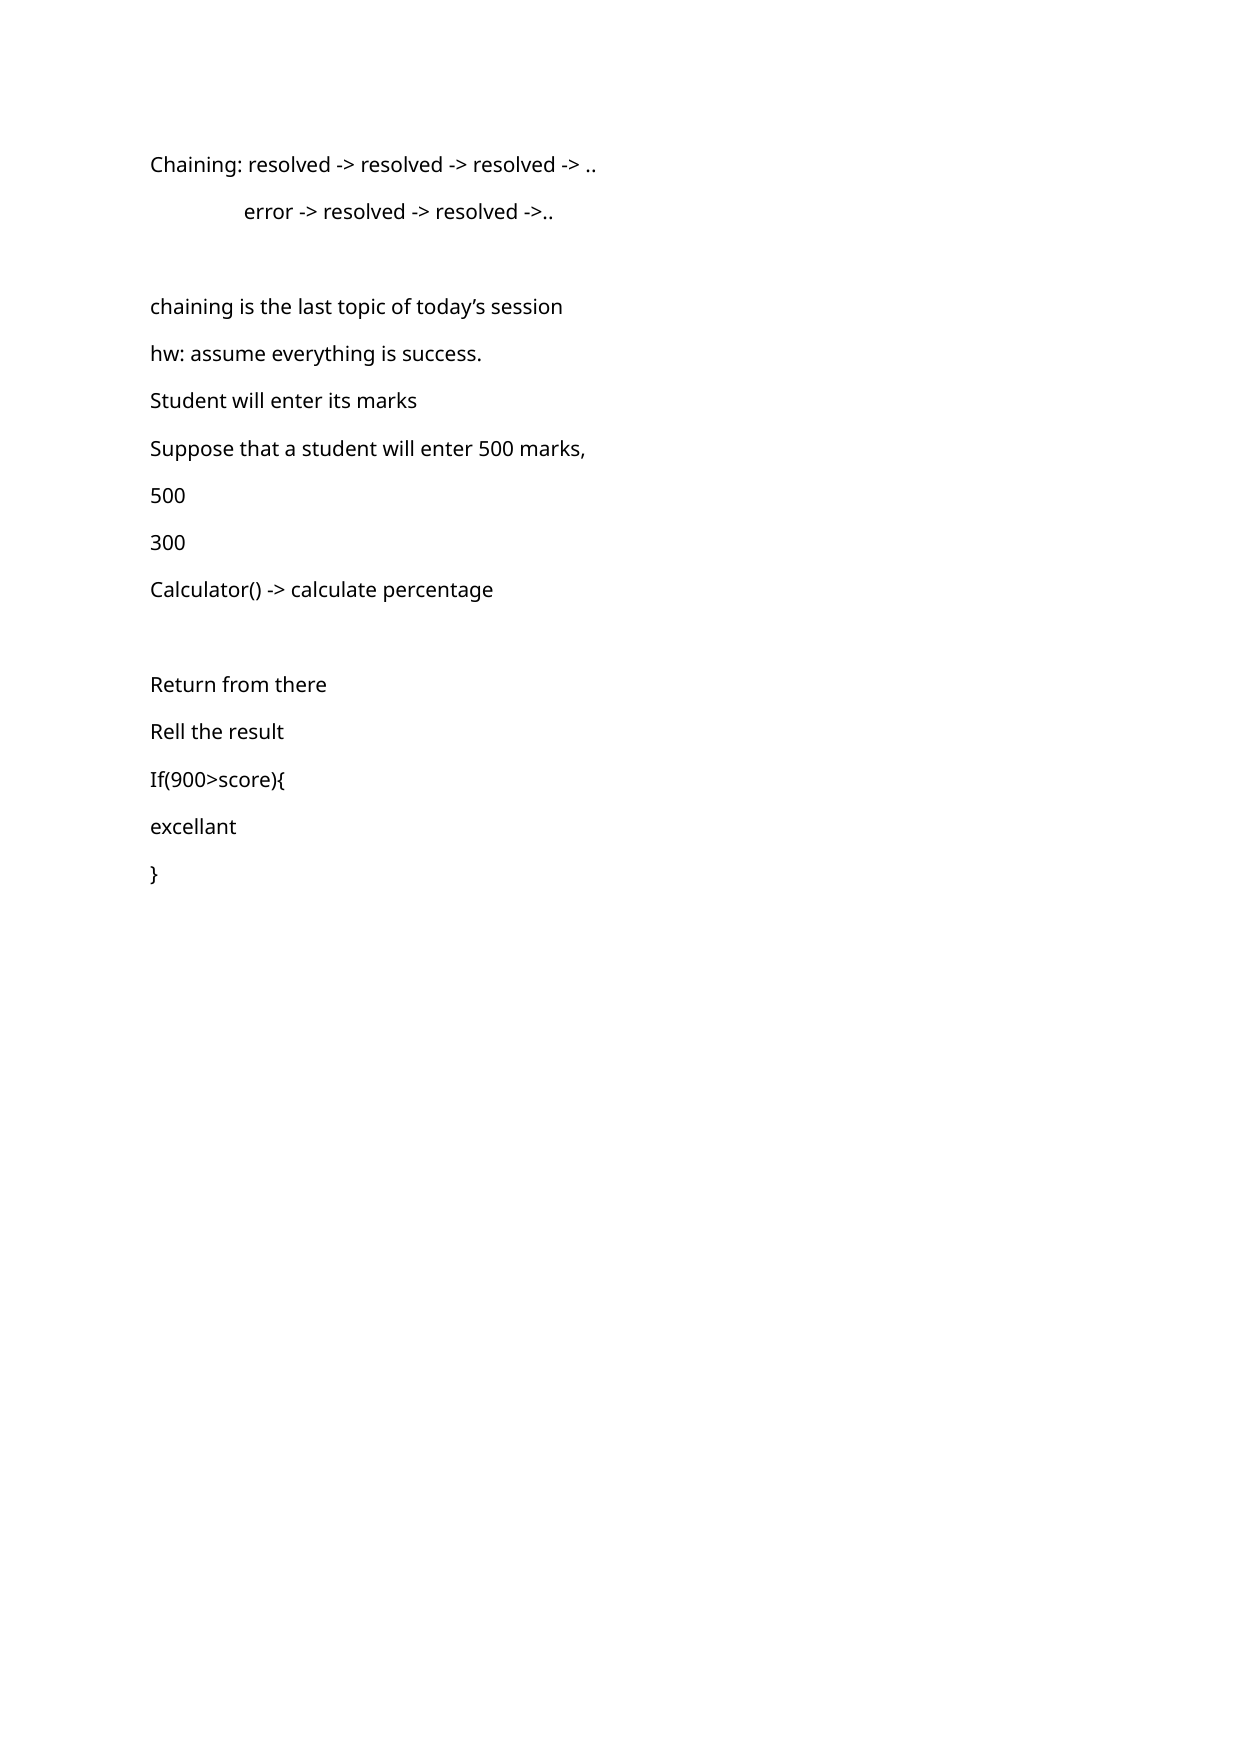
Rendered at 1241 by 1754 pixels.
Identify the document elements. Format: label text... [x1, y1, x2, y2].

text Chaining: resolved -> resolved -> resolved -> .. [150, 150, 1090, 178]
text Suppose that a student will enter 500 marks, [150, 434, 1090, 462]
text Calculator() -> calculate percentage [150, 576, 1090, 604]
text error -> resolved -> resolved ->.. [150, 197, 1090, 226]
text If(900>score){ [150, 765, 1090, 793]
text Student will enter its marks [150, 386, 1090, 415]
text } [150, 859, 1090, 888]
text 500 [150, 481, 1090, 509]
text Rell the result [150, 717, 1090, 746]
text chaining is the last topic of today’s session [150, 292, 1090, 320]
text excellant [150, 812, 1090, 841]
text Return from there [150, 670, 1090, 699]
text 300 [150, 528, 1090, 557]
text hw: assume everything is success. [150, 339, 1090, 368]
